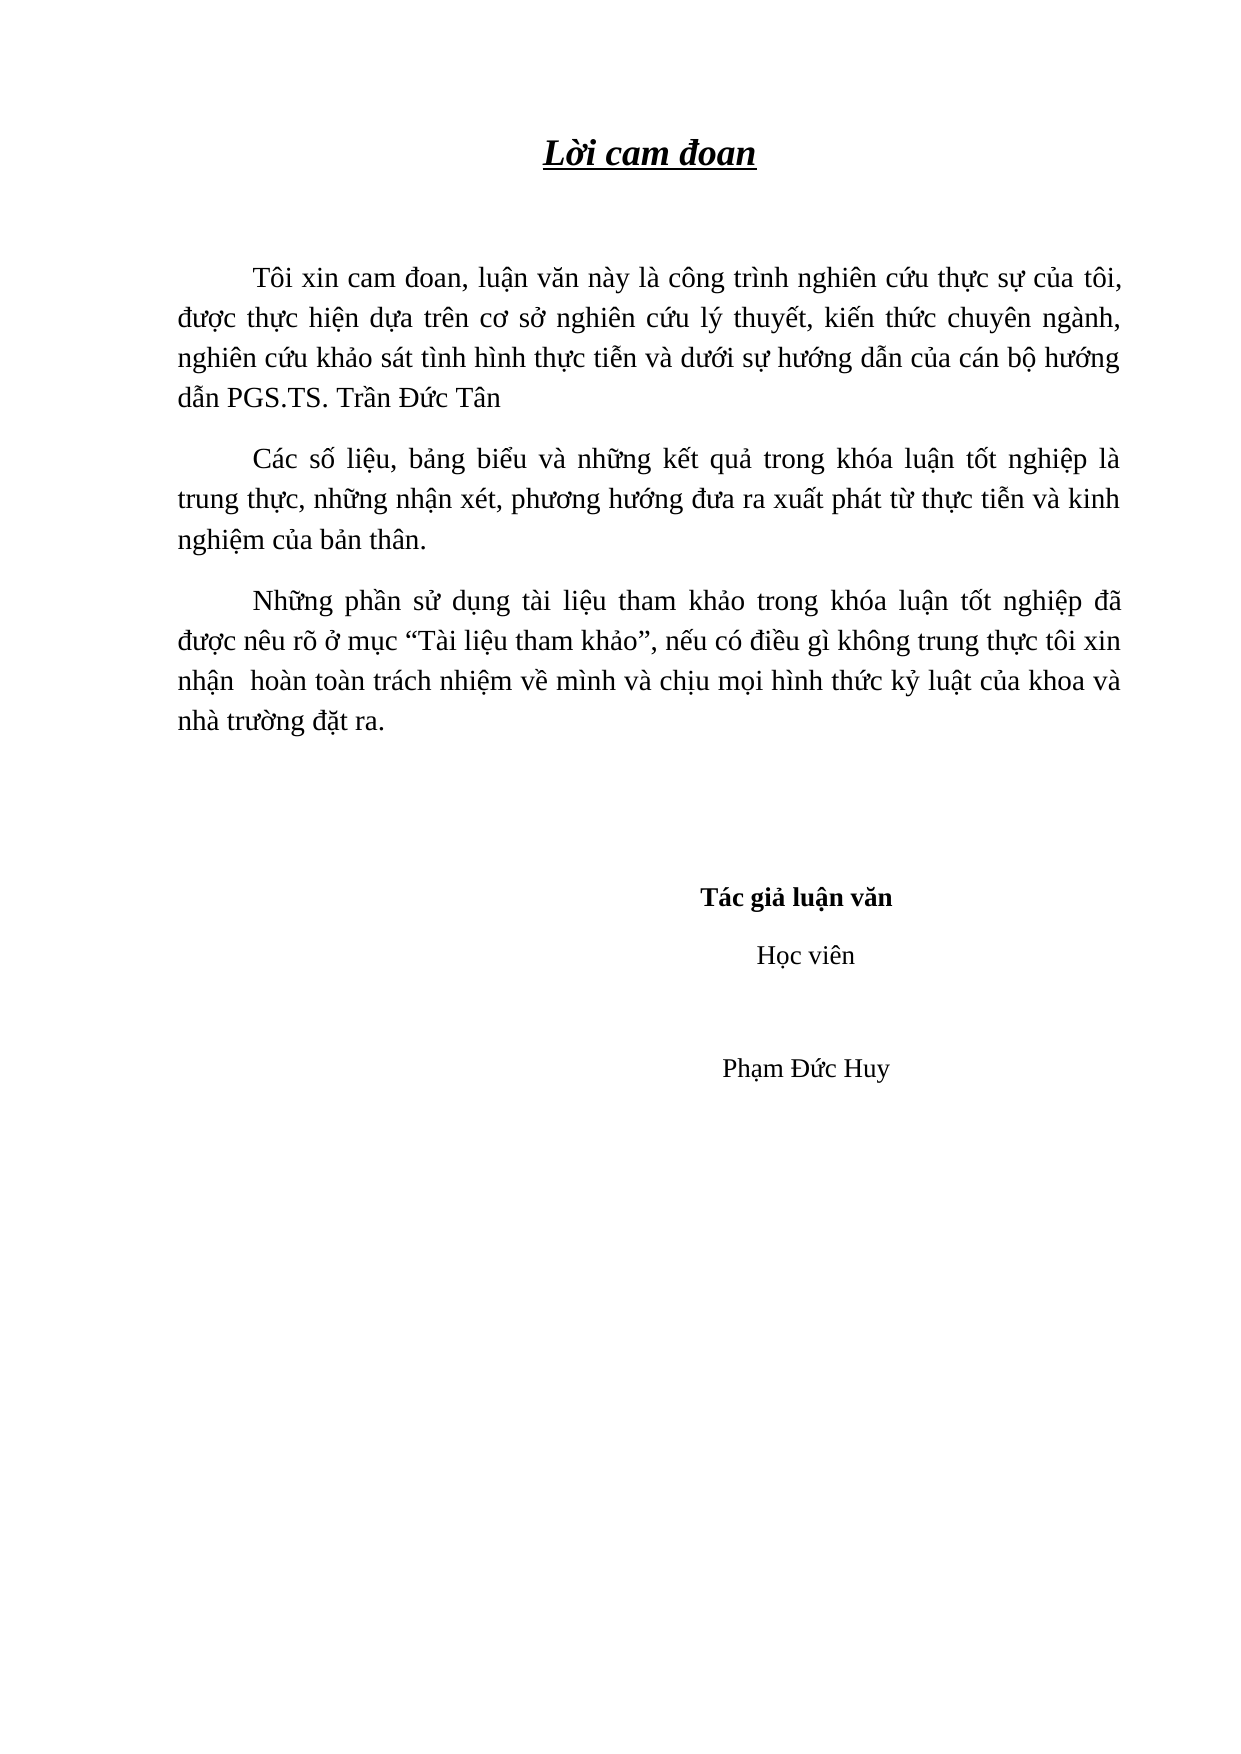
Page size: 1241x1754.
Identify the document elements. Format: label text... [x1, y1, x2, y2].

text Tôi xin cam đoan, luận văn này là công trình nghiên cứu thực sự của tôi, được thực hiện dựa trên cơ sở nghiên cứu lý thuyết, kiến thức chuyên ngành, nghiên cứu khảo sát tình hình thực tiễn và dưới sự hướng dẫn của cán bộ hướng dẫn PGS.TS. Trần Đức Tân [177, 260, 1122, 414]
text Học viên [177, 939, 1122, 970]
text Các số liệu, bảng biểu và những kết quả trong khóa luận tốt nghiệp là trung thực, những nhận xét, phương hướng đưa ra xuất phát từ thực tiễn và kinh nghiệm của bản thân. [177, 441, 1122, 555]
text Tác giả luận văn [402, 881, 1122, 912]
text Phạm Đức Huy [177, 1052, 1122, 1083]
subtitle Lời cam đoan [177, 131, 1122, 174]
text Những phần sử dụng tài liệu tham khảo trong khóa luận tốt nghiệp đã được nêu rõ ở mục “Tài liệu tham khảo”, nếu có điều gì không trung thực tôi xin nhận hoàn toàn trách nhiệm về mình và chịu mọi hình thức kỷ luật của khoa và nhà trường đặt ra. [177, 583, 1122, 737]
